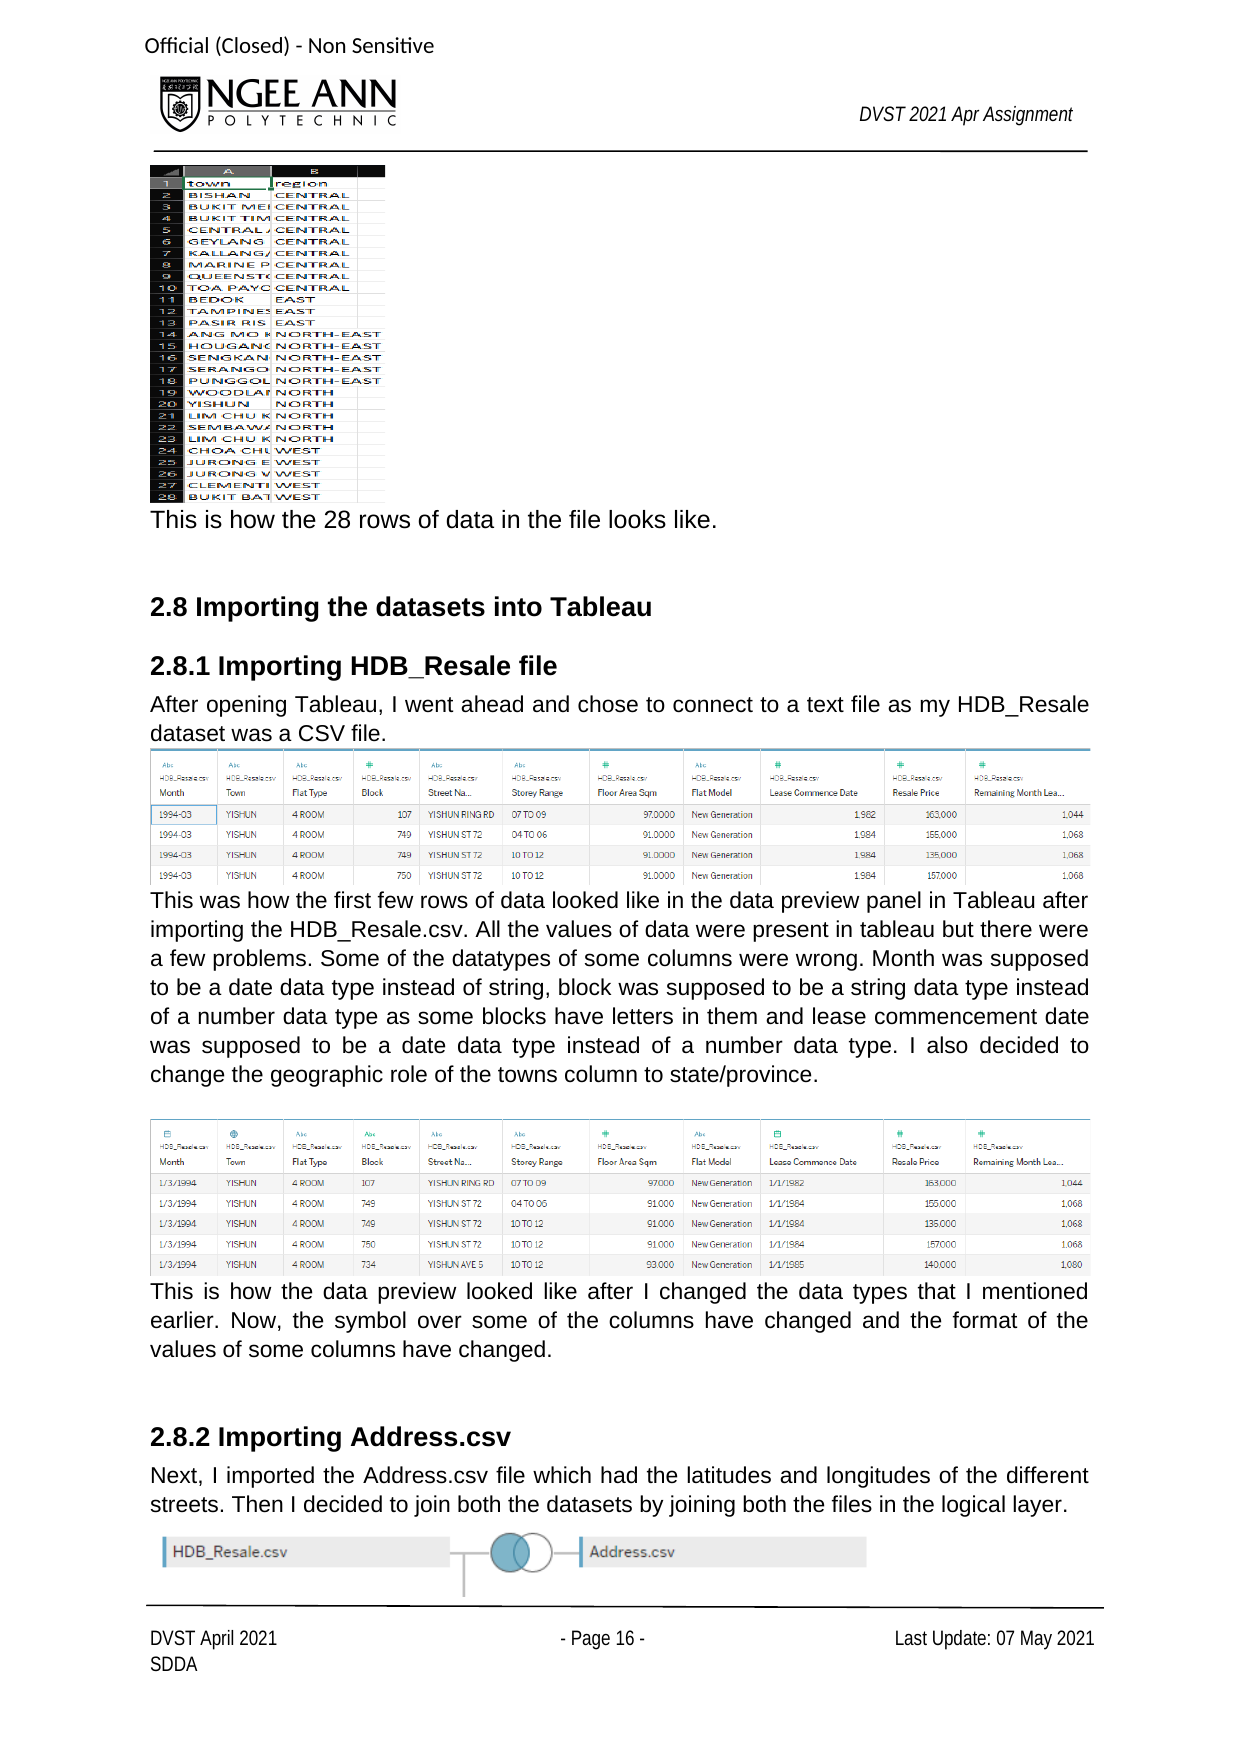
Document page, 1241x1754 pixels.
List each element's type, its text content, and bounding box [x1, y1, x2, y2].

picture [150, 1119, 1091, 1276]
subtitle 2.8.1 Importing HDB_Resale file [150, 650, 1090, 681]
picture [150, 165, 386, 503]
text This was how the first few rows of data looked like in the data preview panel in Tableau after importing the HDB_Resale.csv. All the values of data were present in tableau but there were a few problems. Some of the datatypes of some columns were wrong. Month was supposed to be a date data type instead of string, block was supposed to be a string data type instead of a number data type as some blocks have letters in them and lease commencement date was supposed to be a date data type instead of a number data type. I also decided to change the geographic role of the towns column to state/province. [150, 887, 1090, 1087]
text After opening Tableau, I went ahead and chose to connect to a text file as my HDB_Resale dataset was a CSV file. [150, 691, 1090, 746]
text This is how the data preview looked like after I changed the data types that I mentioned earlier. Now, the symbol over some of the columns have changed and the format of the values of some columns have changed. [150, 1278, 1090, 1362]
picture [150, 1519, 911, 1597]
picture [150, 748, 1091, 885]
picture [150, 75, 402, 134]
text This is how the 28 rows of data in the file looks like. [150, 505, 1090, 534]
subtitle 2.8 Importing the datasets into Tableau [150, 591, 1090, 622]
subtitle 2.8.2 Importing Address.csv [150, 1421, 1090, 1452]
text Next, I imported the Address.csv file which had the latitudes and longitudes of the different streets. Then I decided to join both the datasets by joining both the files in the logical layer. [150, 1462, 1090, 1517]
